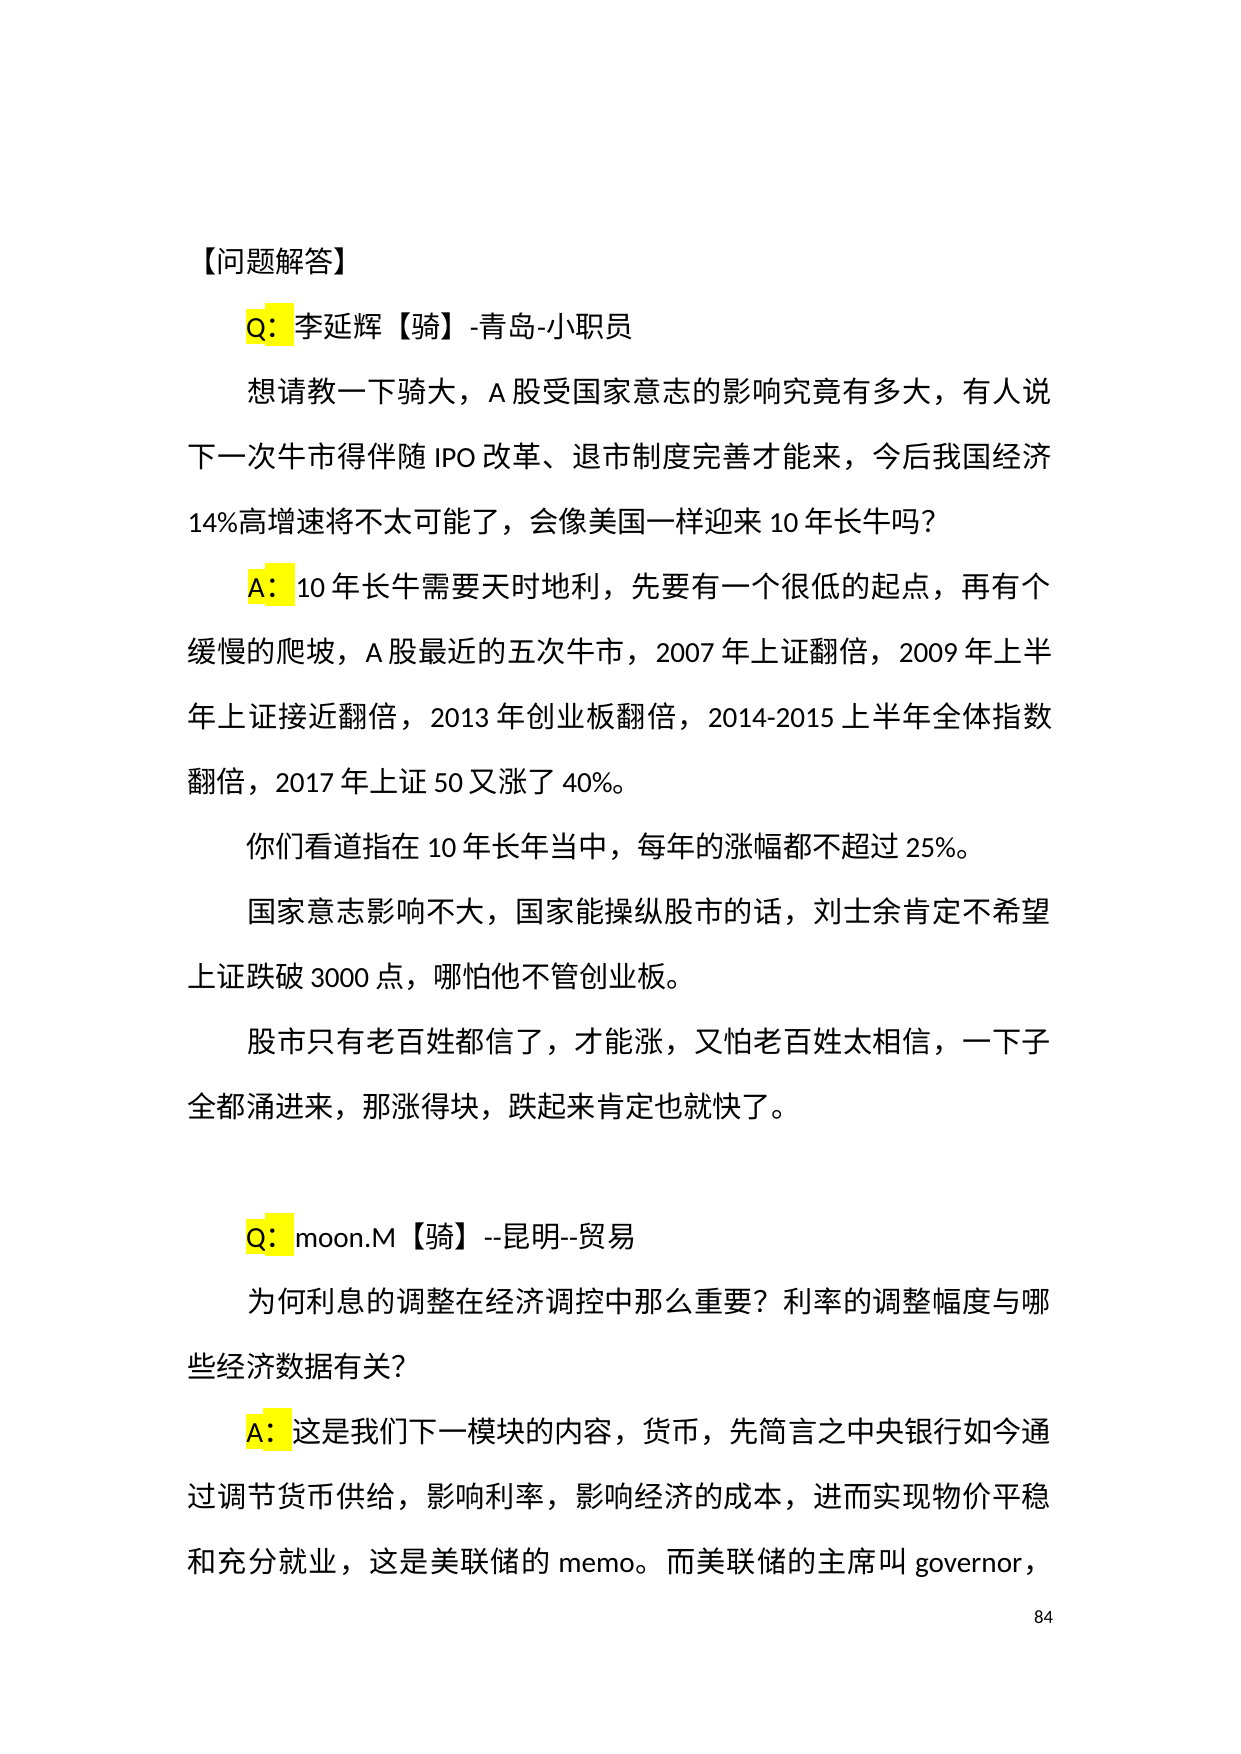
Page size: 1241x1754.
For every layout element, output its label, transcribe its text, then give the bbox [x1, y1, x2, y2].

text 国家意志影响不大，国家能操纵股市的话，刘士余肯定不希望上证跌破3000点，哪怕他不管创业板。 [187, 877, 1053, 1007]
text 为何利息的调整在经济调控中那么重要？利率的调整幅度与哪些经济数据有关？ [187, 1267, 1053, 1397]
text 你们看道指在10年长年当中，每年的涨幅都不超过25%。 [187, 812, 1053, 877]
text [187, 1397, 1053, 1592]
text 想请教一下骑大，A股受国家意志的影响究竟有多大，有人说下一次牛市得伴随IPO改革、退市制度完善才能来，今后我国经济14%高增速将不太可能了，会像美国一样迎来10年长牛吗？ [187, 357, 1053, 552]
text 股市只有老百姓都信了，才能涨，又怕老百姓太相信，一下子全都涌进来，那涨得块，跌起来肯定也就快了。 [187, 1007, 1053, 1137]
text Q：李延辉【骑】-青岛-小职员 [187, 292, 1053, 357]
text 【问题解答】 [187, 227, 1053, 292]
text A：10年长牛需要天时地利，先要有一个很低的起点，再有个缓慢的爬坡，A股最近的五次牛市，2007年上证翻倍，2009年上半年上证接近翻倍，2013年创业板翻倍，2014-2015上半年全体指数翻倍，2017年上证50又涨了40%。 [187, 552, 1053, 812]
text Q：moon.M【骑】--昆明--贸易 [187, 1202, 1053, 1267]
